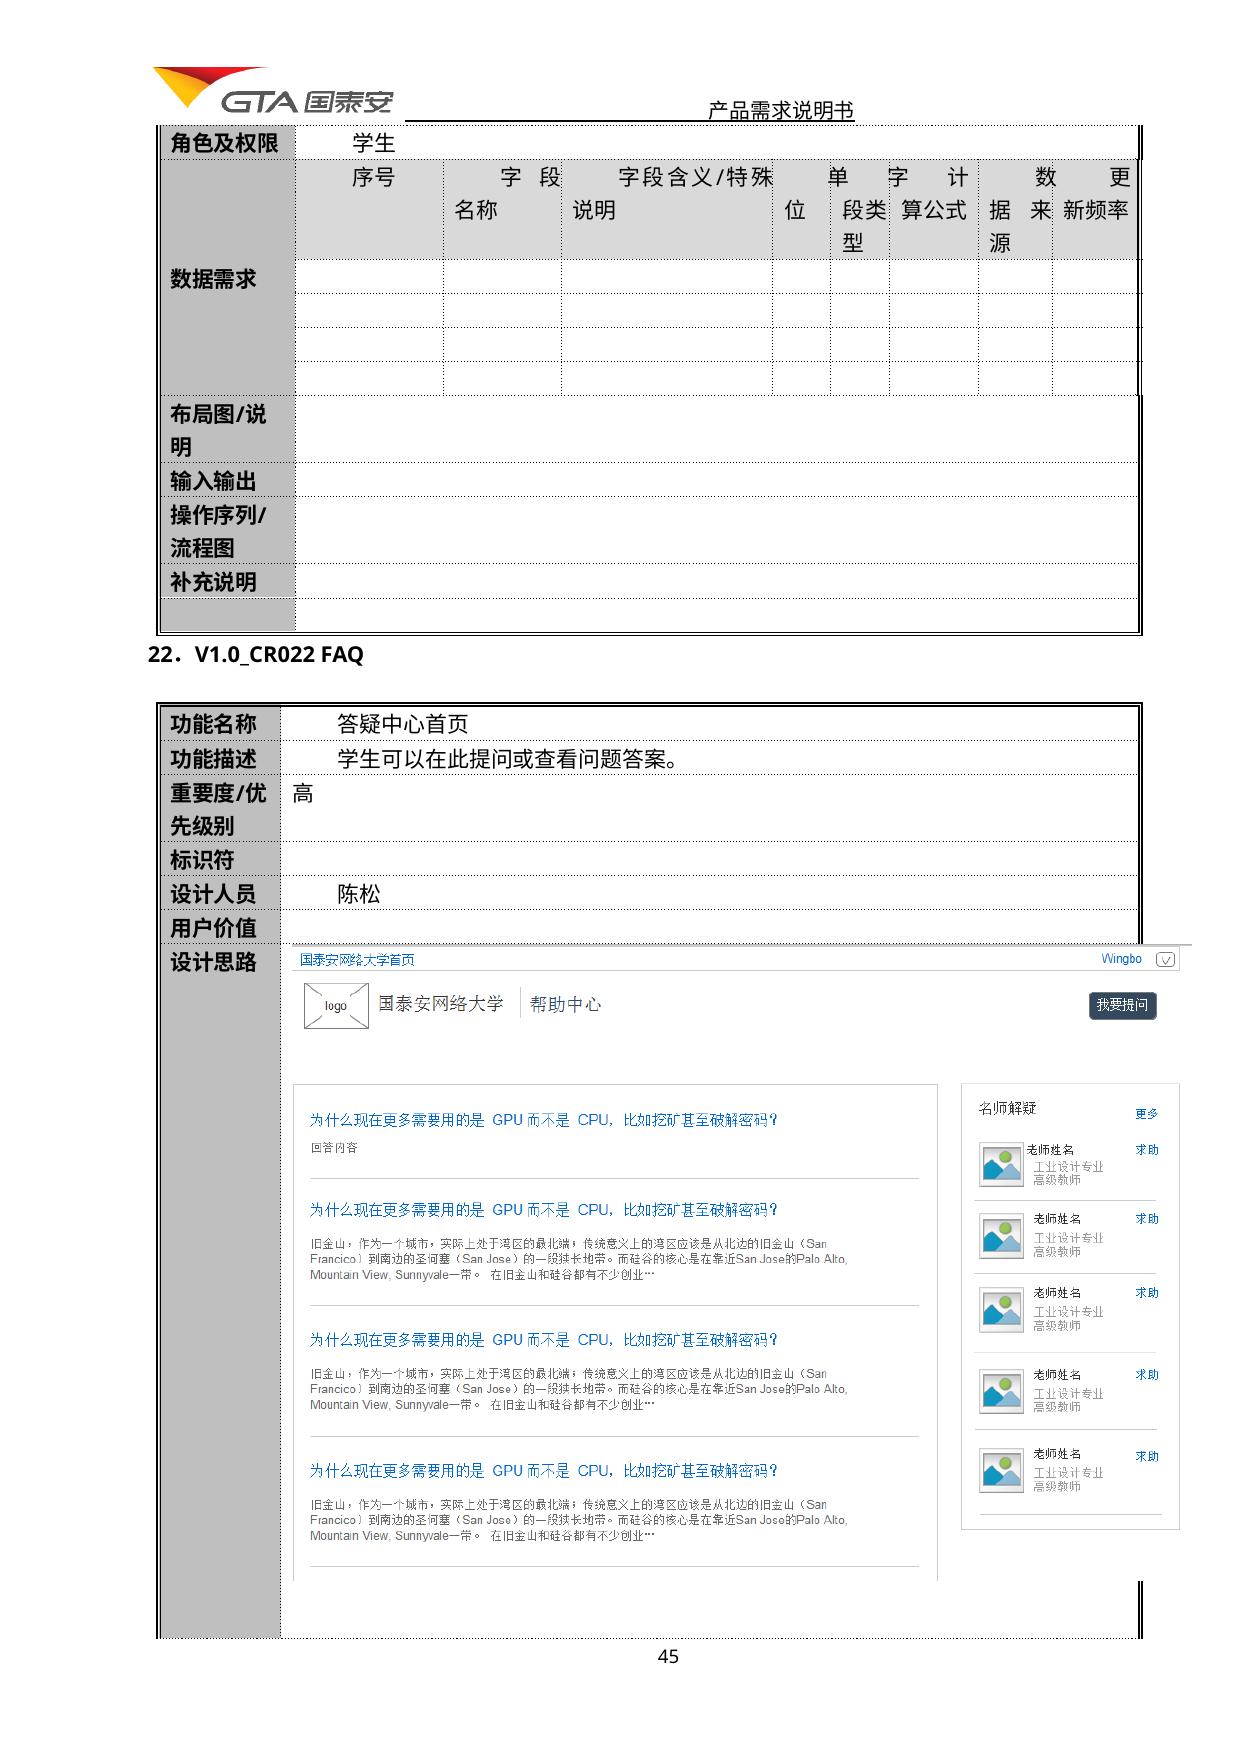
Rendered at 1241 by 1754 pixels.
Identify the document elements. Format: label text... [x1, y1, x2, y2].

table_cell 输入输出 [161, 462, 295, 496]
table_cell 数据需求 [161, 159, 295, 395]
table_cell [773, 293, 831, 327]
table_cell [281, 841, 1138, 875]
table_cell 陈松 [281, 875, 1138, 909]
table_cell [295, 395, 1138, 462]
table_cell [561, 361, 773, 395]
table_cell [295, 496, 1138, 563]
table_header 答疑中心首页 [281, 707, 1138, 740]
table_cell [978, 293, 1052, 327]
table_cell [1052, 361, 1137, 395]
table_cell 数据来源 [978, 159, 1052, 259]
table_cell 用户价值 [161, 909, 281, 943]
table_cell [890, 327, 978, 361]
table_cell [890, 361, 978, 395]
table_cell [831, 361, 890, 395]
table_cell [890, 259, 978, 293]
table_cell [1052, 259, 1137, 293]
text 22．V1.0_CR022 FAQ [148, 636, 1152, 669]
table_cell 功能描述 [161, 740, 281, 774]
table_cell 角色及权限 [161, 125, 295, 159]
table_cell [295, 462, 1138, 496]
table_cell [978, 259, 1052, 293]
table_header 功能名称 [161, 707, 281, 740]
table_cell 学生 [295, 125, 1138, 159]
table_cell [295, 563, 1138, 597]
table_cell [281, 943, 1138, 1638]
table_cell [831, 259, 890, 293]
picture [147, 59, 405, 119]
table_cell [295, 361, 443, 395]
table_cell [443, 293, 561, 327]
picture [291, 944, 1192, 1581]
table_cell [890, 293, 978, 327]
table_cell [443, 327, 561, 361]
table_cell 布局图/说明 [161, 395, 295, 462]
table_cell [161, 598, 295, 631]
table_cell [281, 909, 1138, 943]
table_cell 字段含义/特殊说明 [561, 159, 773, 259]
table_cell [1052, 327, 1137, 361]
table_cell 字段名称 [443, 159, 561, 259]
table_cell [443, 361, 561, 395]
table_cell [978, 361, 1052, 395]
table_cell [561, 293, 773, 327]
table_cell [773, 259, 831, 293]
table_cell [295, 259, 443, 293]
table_cell 计算公式 [890, 159, 978, 259]
table_cell 重要度/优先级别 [161, 774, 281, 841]
table_cell 设计思路 [161, 943, 281, 1638]
table_cell [1052, 293, 1137, 327]
table_cell 标识符 [161, 841, 281, 875]
table_cell 设计人员 [161, 875, 281, 909]
table_cell 字段类型 [831, 159, 890, 259]
table_cell [831, 293, 890, 327]
table_cell 单位 [773, 159, 831, 259]
table_cell 高 [281, 774, 1138, 841]
table_cell 操作序列/流程图 [161, 496, 295, 563]
table_cell [773, 327, 831, 361]
table_cell [443, 259, 561, 293]
table_cell [773, 361, 831, 395]
table_cell [831, 327, 890, 361]
table_cell [295, 598, 1138, 631]
table_cell 更新频率 [1052, 159, 1137, 259]
table_cell 补充说明 [161, 563, 295, 597]
table_cell [295, 293, 443, 327]
table_cell [561, 327, 773, 361]
table_cell 学生可以在此提问或查看问题答案。 [281, 740, 1138, 774]
table_cell [295, 327, 443, 361]
table_cell [561, 259, 773, 293]
table_cell 序号 [295, 159, 443, 259]
table_cell [978, 327, 1052, 361]
